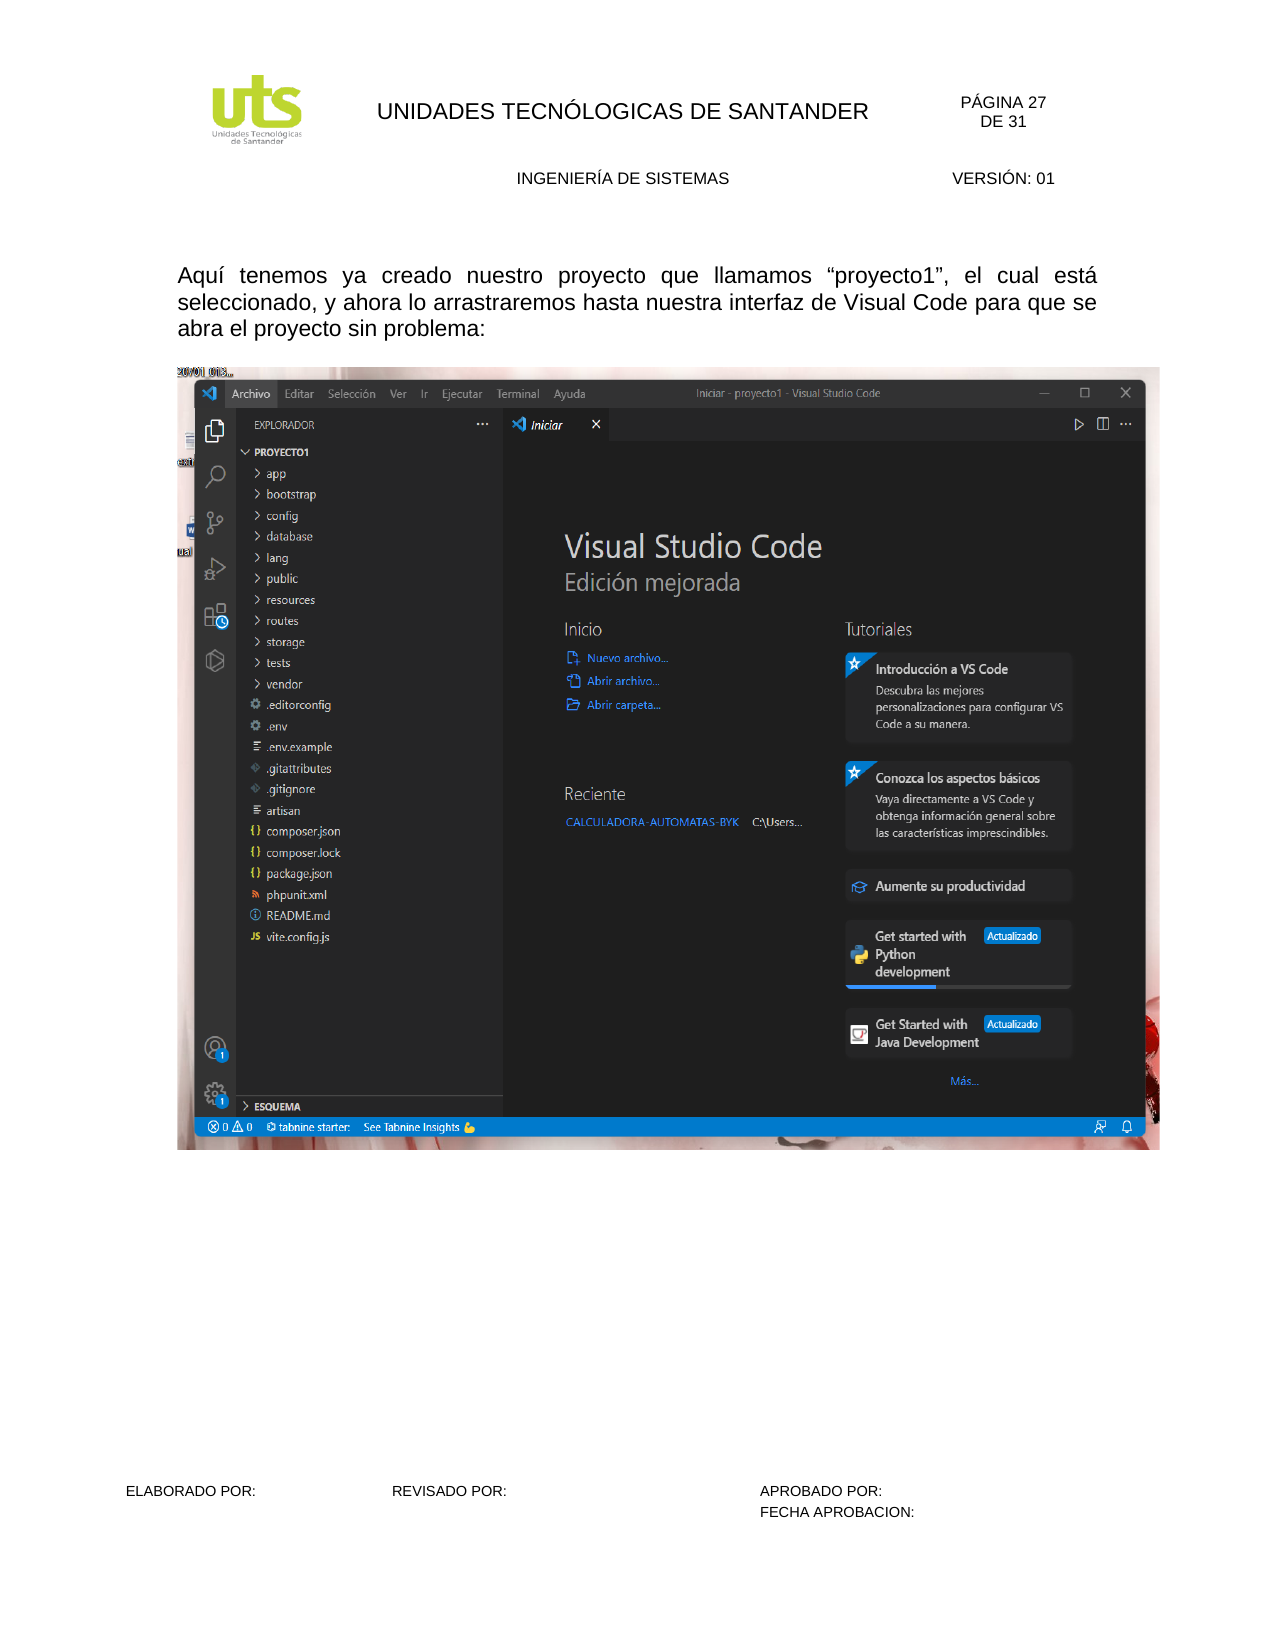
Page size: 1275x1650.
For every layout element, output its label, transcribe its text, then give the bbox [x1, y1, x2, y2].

text Aquí tenemos ya creado nuestro proyecto que llamamos “proyecto1”, el cual está seleccionado, y ahora lo arrastraremos hasta nuestra interfaz de Visual Code para que se abra el proyecto sin problema: [177, 262, 1098, 341]
picture [212, 75, 302, 144]
picture [177, 367, 1160, 1150]
